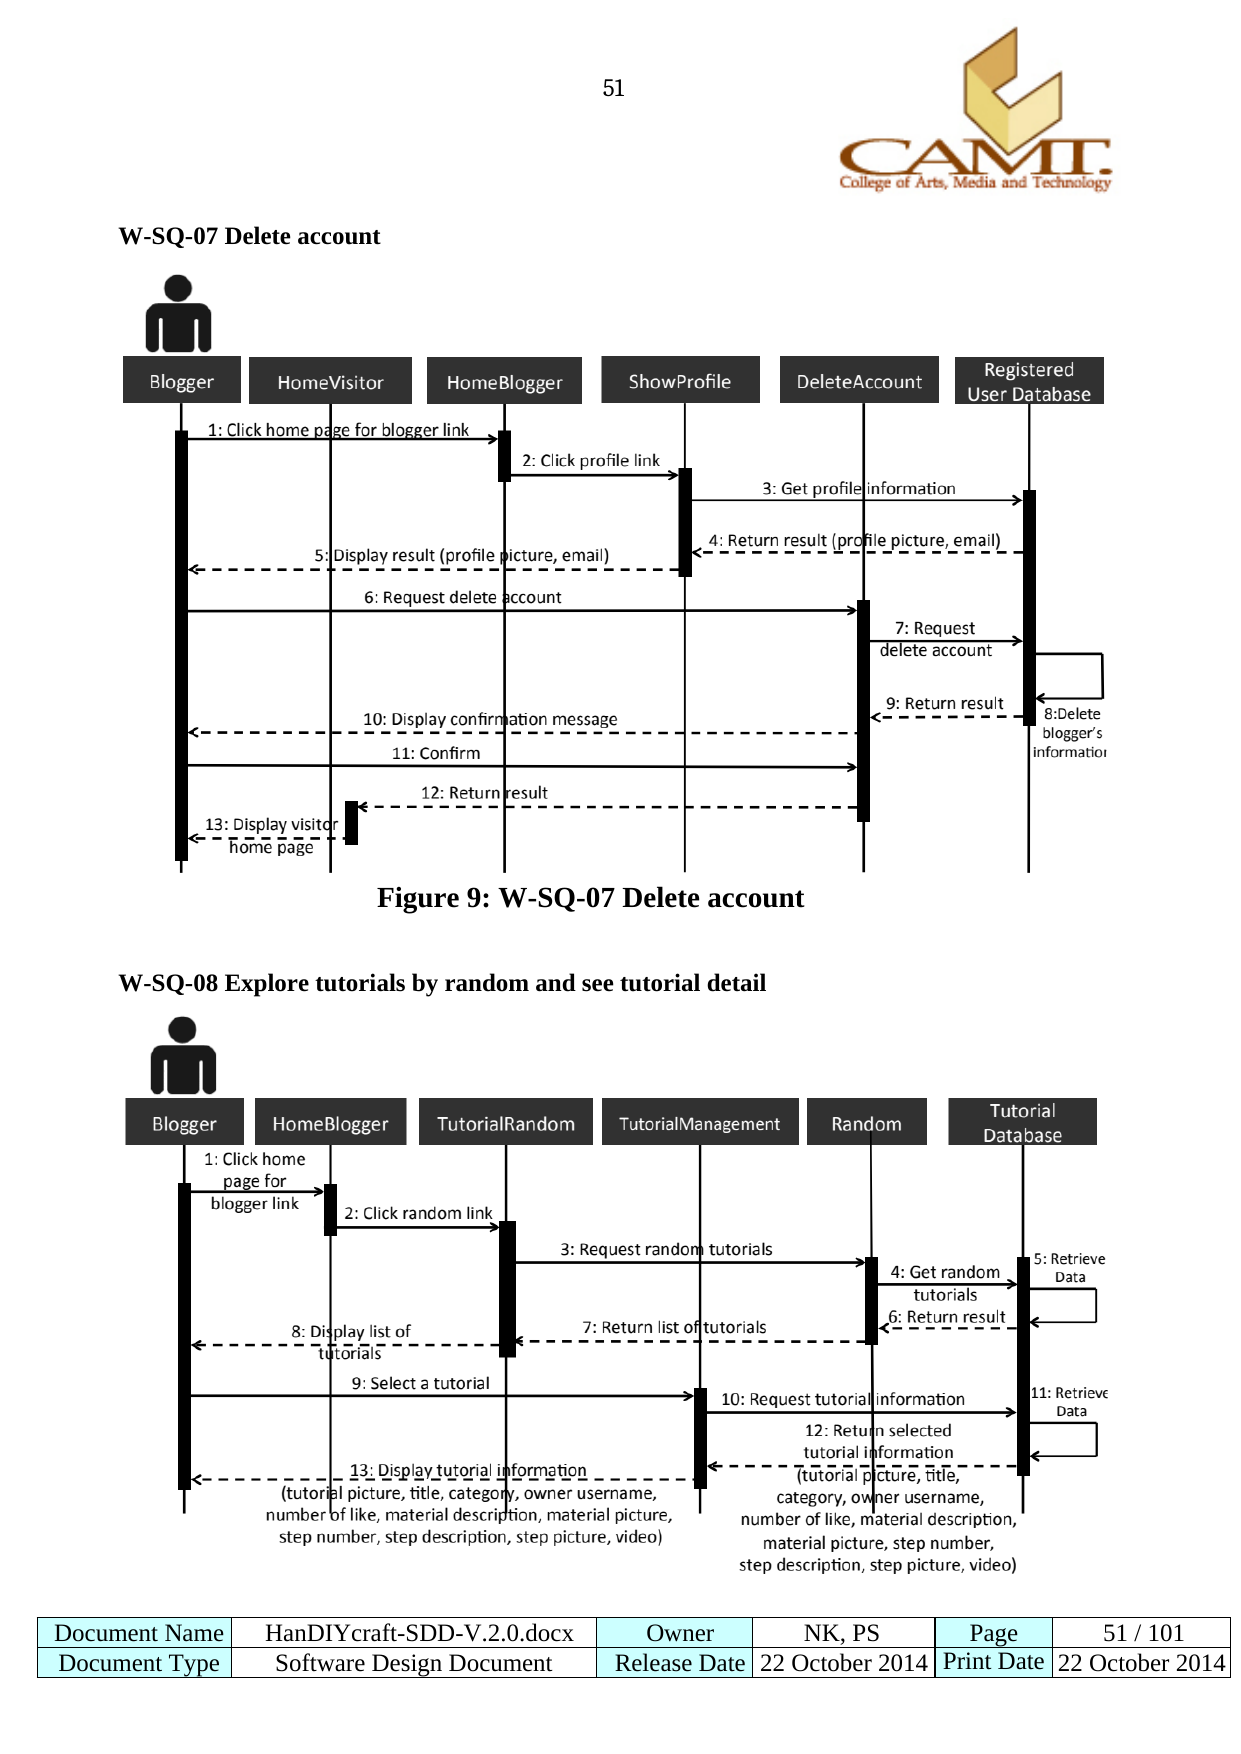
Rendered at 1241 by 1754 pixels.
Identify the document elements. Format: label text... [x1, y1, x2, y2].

picture [755, 18, 1221, 207]
text W-SQ-08 Explore tutorials by random and see tutorial detail [118, 968, 1108, 997]
text W-SQ-07 Delete account [118, 221, 1108, 249]
